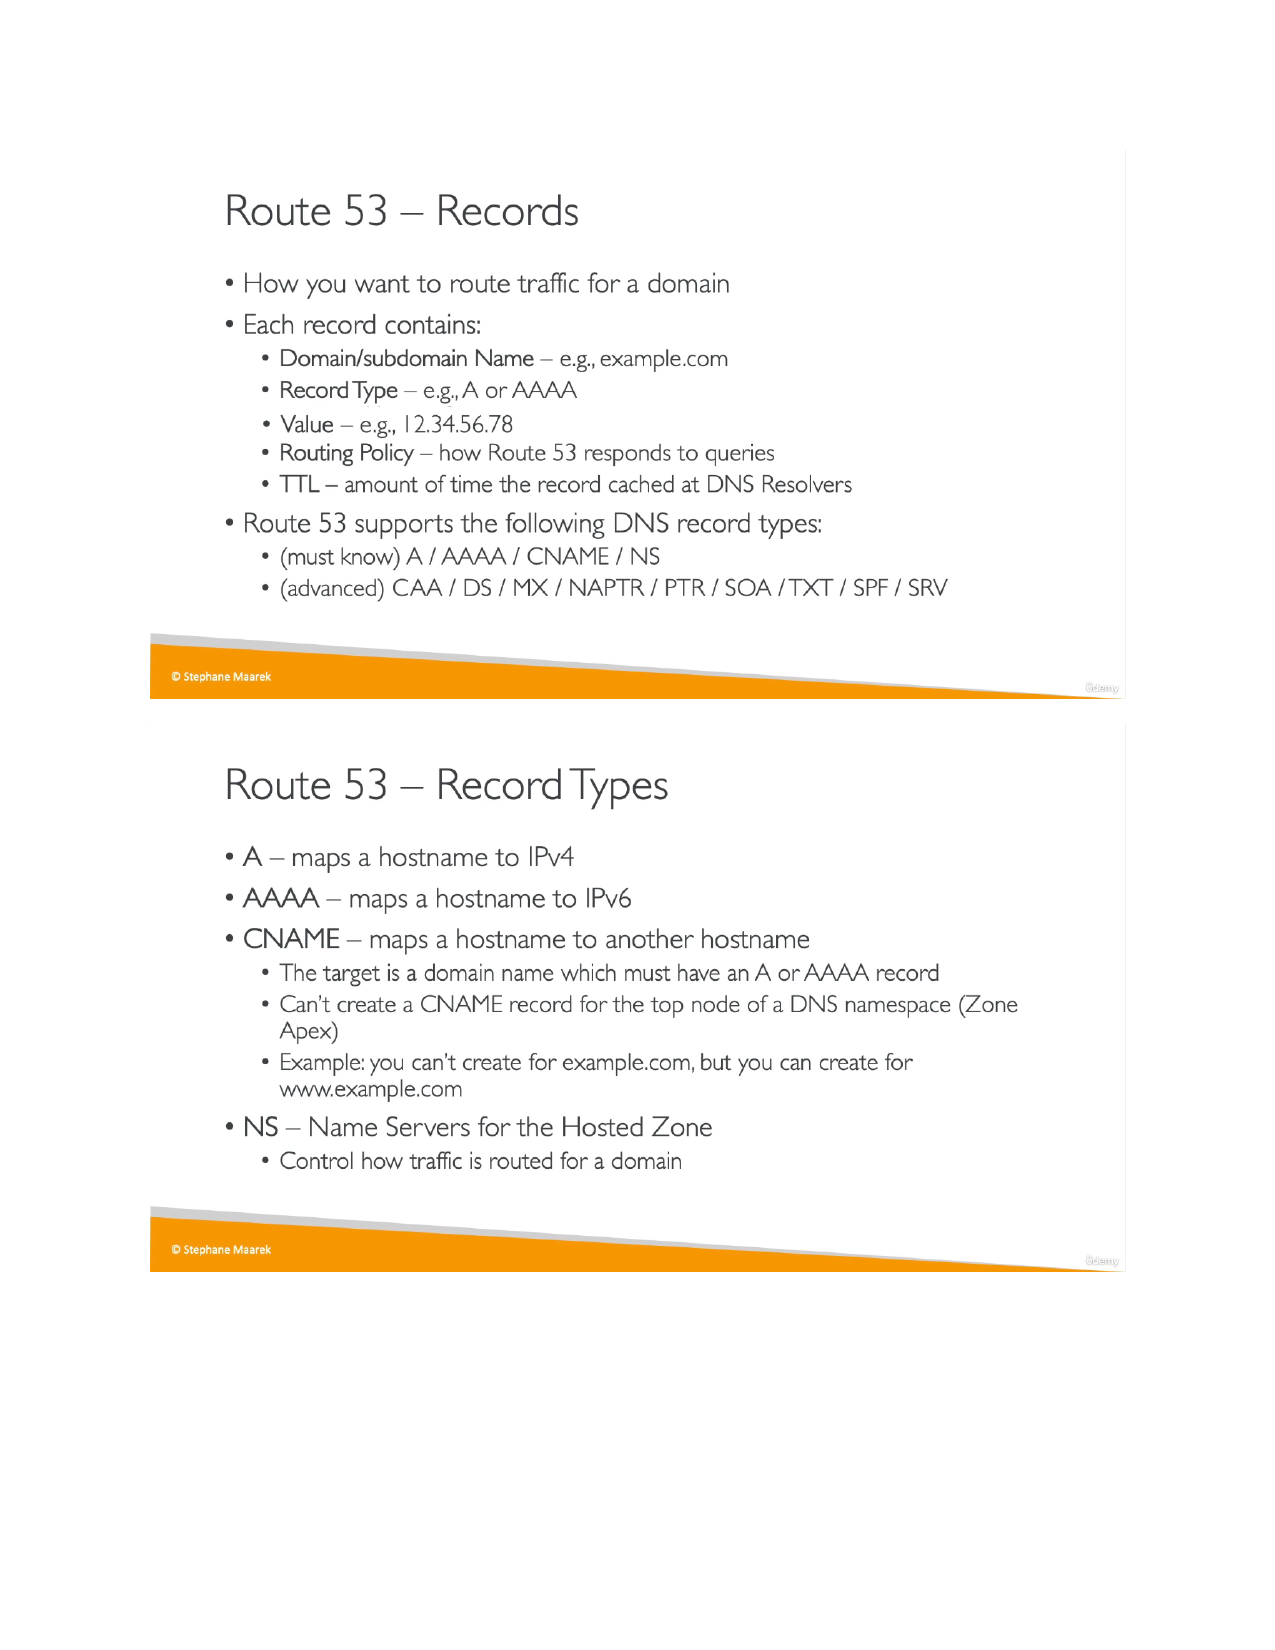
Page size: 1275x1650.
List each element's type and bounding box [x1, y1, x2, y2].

picture [150, 150, 1125, 699]
picture [150, 723, 1125, 1272]
